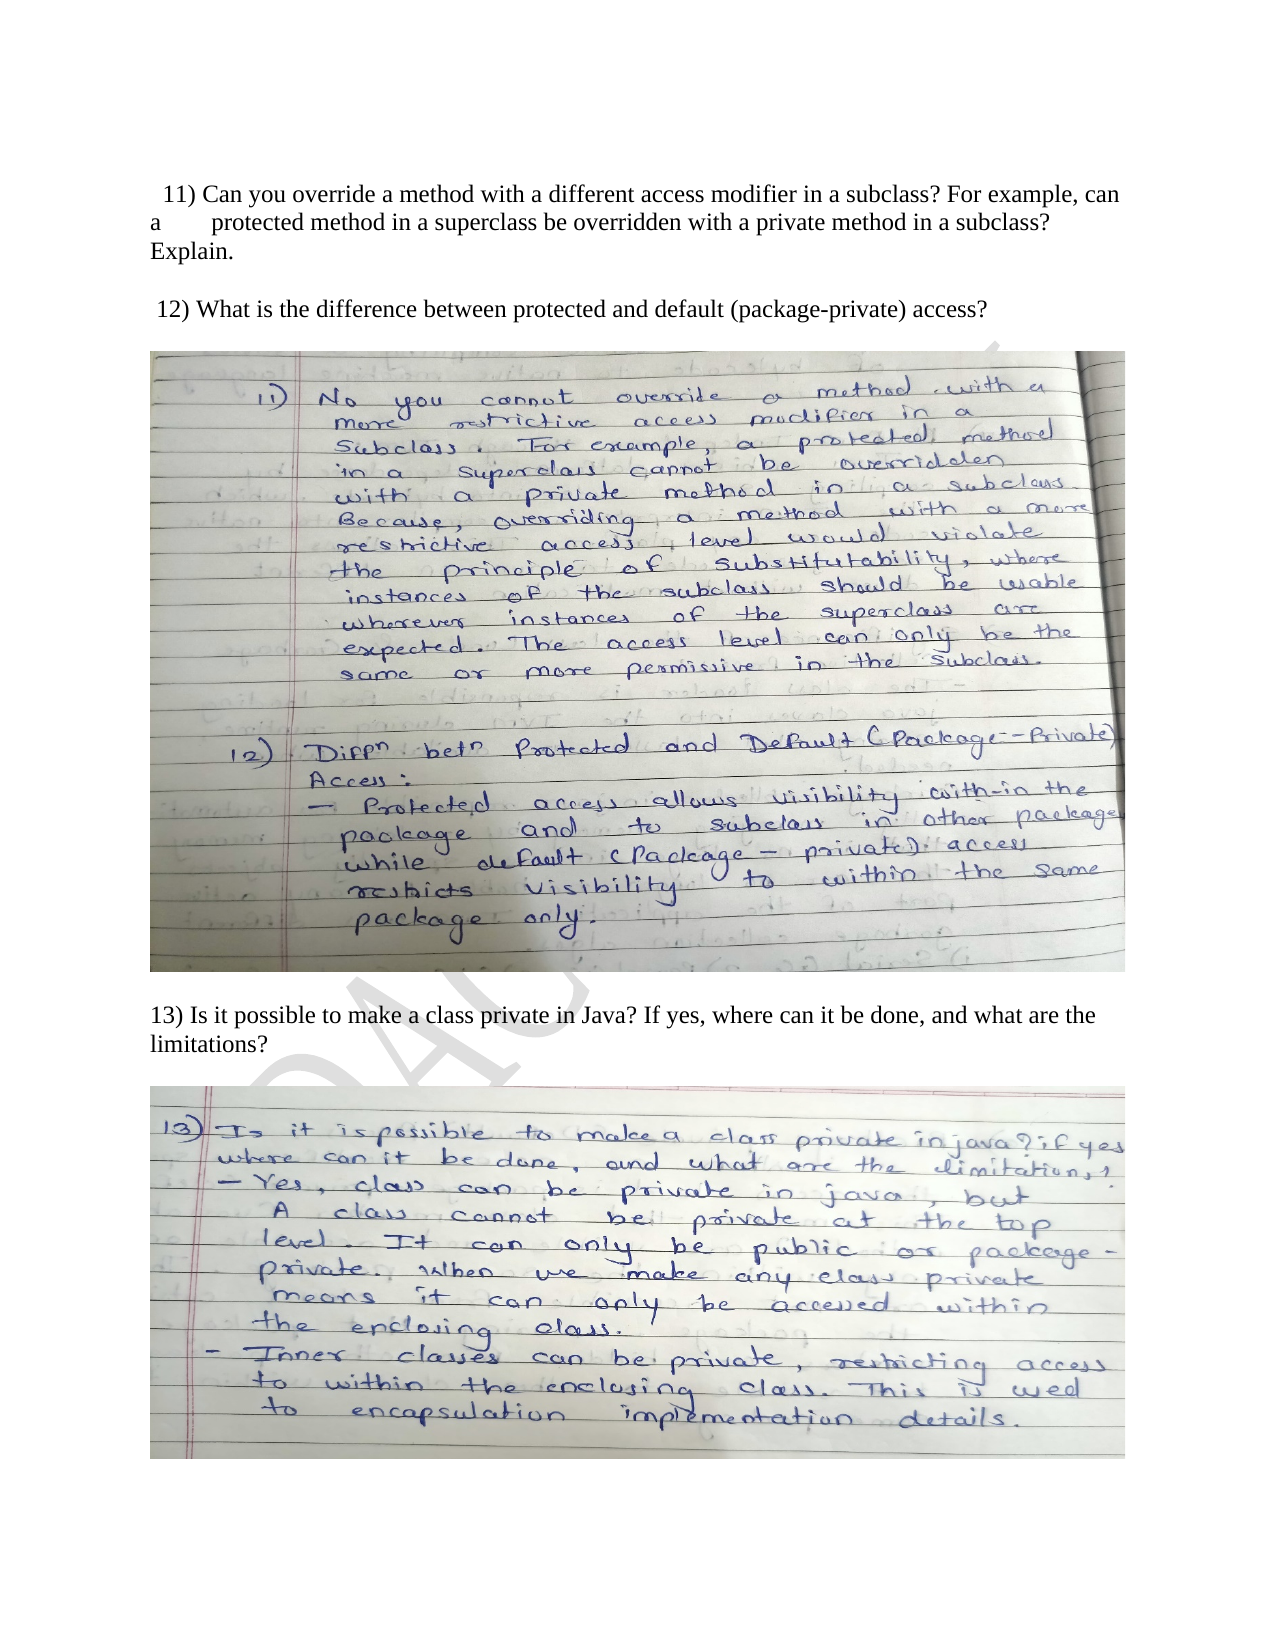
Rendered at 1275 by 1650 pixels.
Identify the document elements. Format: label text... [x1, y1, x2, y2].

text 11) Can you override a method with a different access modifier in a subclass? For example, can a protected method in a superclass be overridden with a private method in a subclass? Explain. [150, 179, 1125, 265]
text 12) What is the difference between protected and default (package-private) access? [150, 294, 1125, 322]
picture [150, 1086, 1125, 1459]
picture [150, 351, 1125, 972]
text 13) Is it possible to make a class private in Java? If yes, where can it be done, and what are the limitations? [150, 1000, 1125, 1057]
